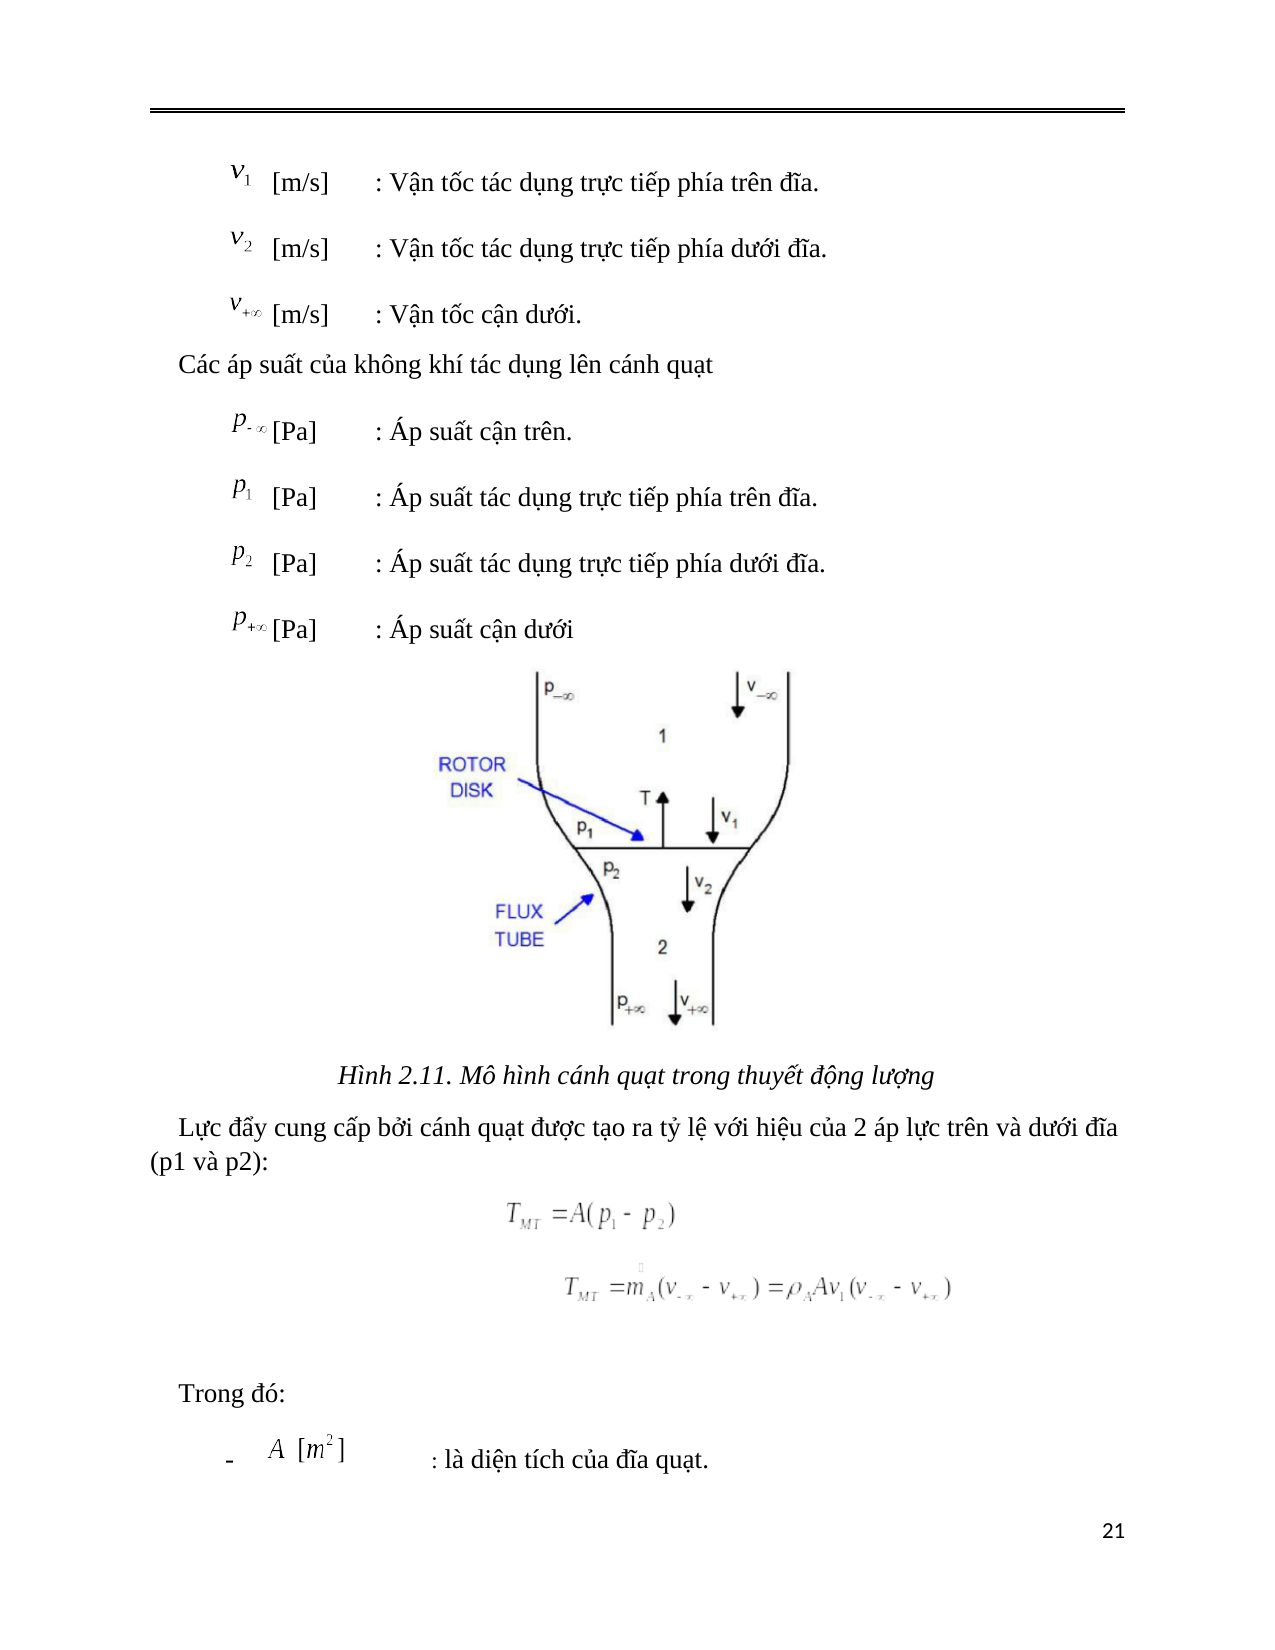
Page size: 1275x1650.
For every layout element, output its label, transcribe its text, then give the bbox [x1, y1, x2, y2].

picture [395, 663, 880, 1041]
text [m/s] : Vận tốc tác dụng trực tiếp phía trên đĩa. [225, 150, 1125, 197]
list : là diện tích của đĩa quạt. [225, 1427, 1125, 1474]
text Các áp suất của không khí tác dụng lên cánh quạt [150, 348, 1125, 379]
text Trong đó: [150, 1377, 1125, 1408]
text Lực đẩy cung cấp bởi cánh quạt được tạo ra tỷ lệ với hiệu của 2 áp lực trên và dưới đĩa (p1 và p2): [150, 1111, 1125, 1176]
text Hình 2.11. Mô hình cánh quạt trong thuyết động lượng [150, 1059, 1125, 1090]
text [Pa] : Áp suất cận trên. [225, 399, 1125, 446]
text [Pa] : Áp suất cận dưới [150, 597, 1125, 644]
text [Pa] : Áp suất tác dụng trực tiếp phía trên đĩa. [225, 465, 1125, 512]
text [m/s] : Vận tốc tác dụng trực tiếp phía dưới đĩa. [225, 216, 1125, 263]
text [m/s] : Vận tốc cận dưới. [225, 282, 1125, 329]
text [Pa] : Áp suất tác dụng trực tiếp phía dưới đĩa. [225, 531, 1125, 578]
